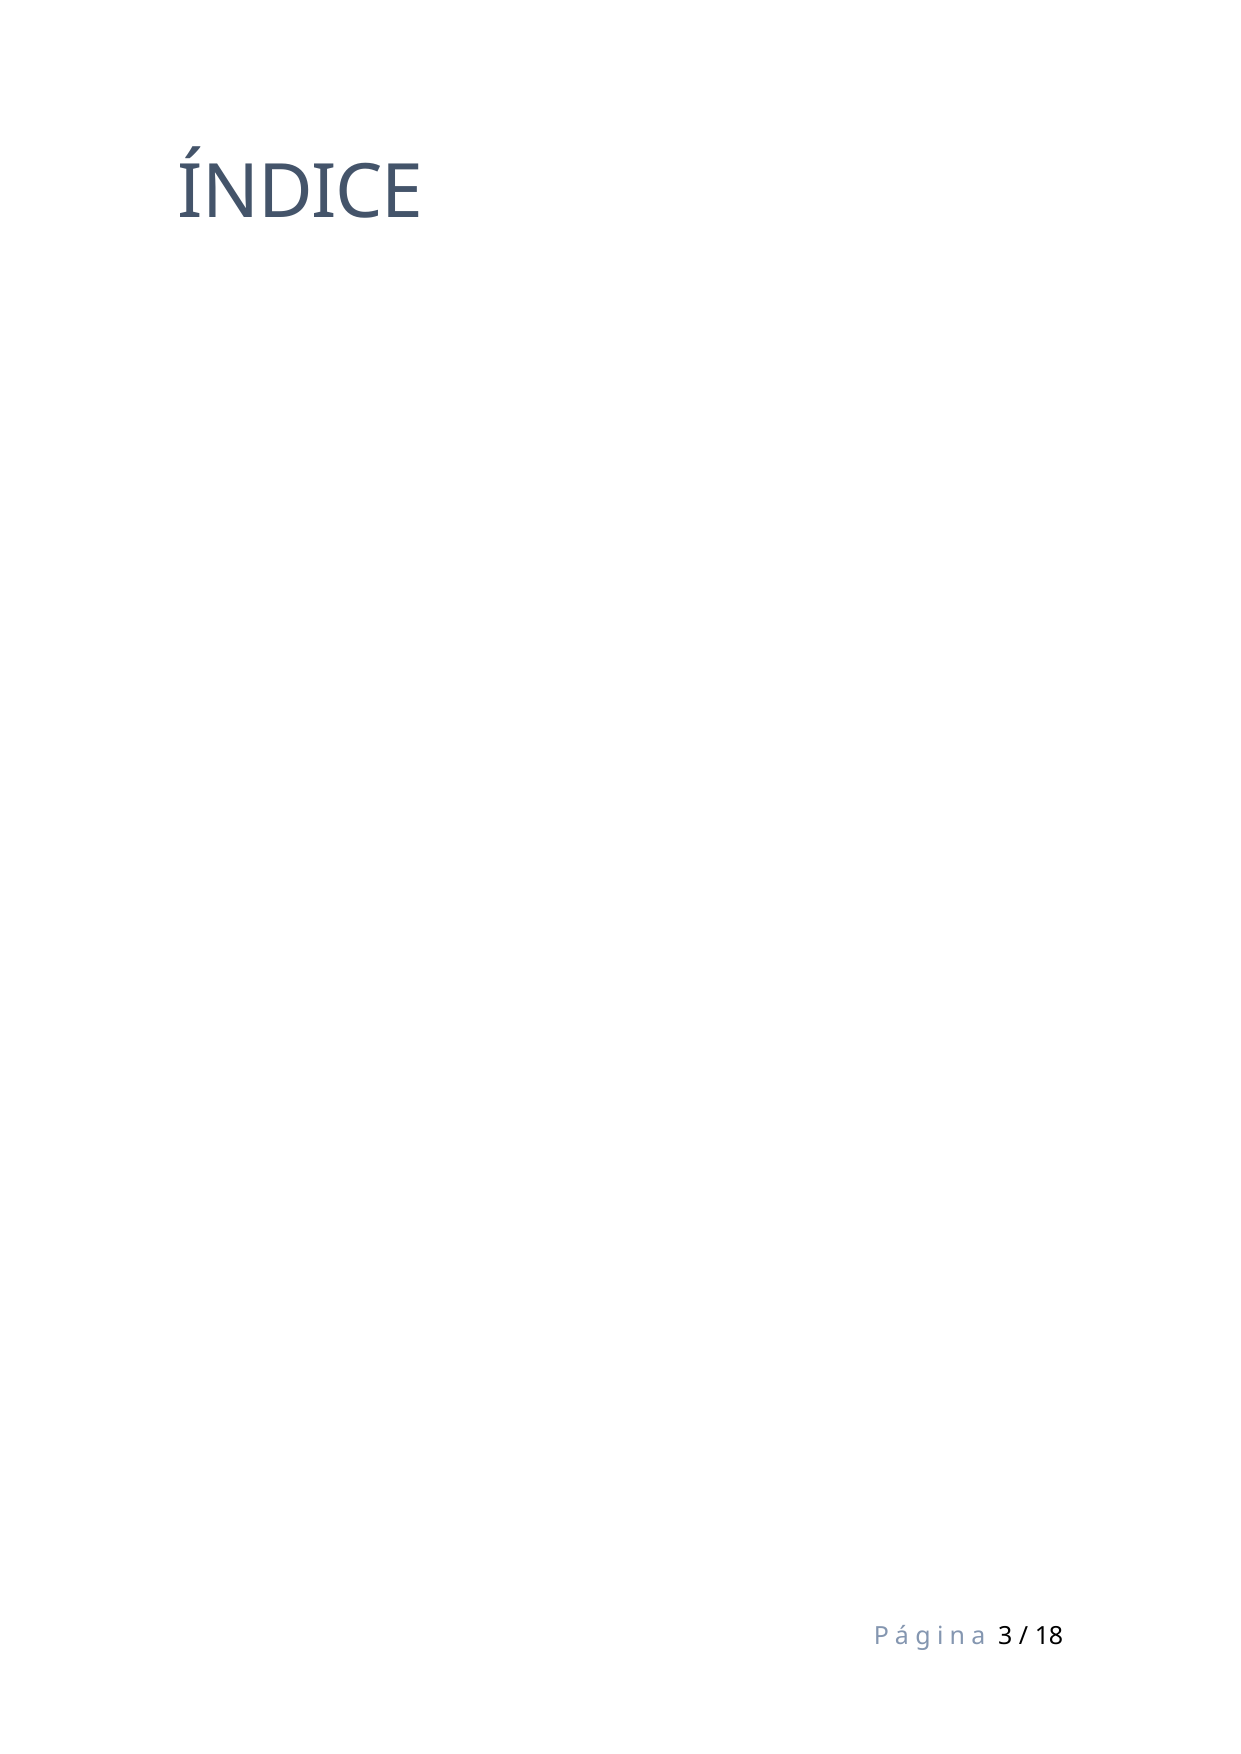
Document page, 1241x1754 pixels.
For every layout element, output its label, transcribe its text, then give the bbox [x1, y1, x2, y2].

title índice [177, 148, 1063, 234]
